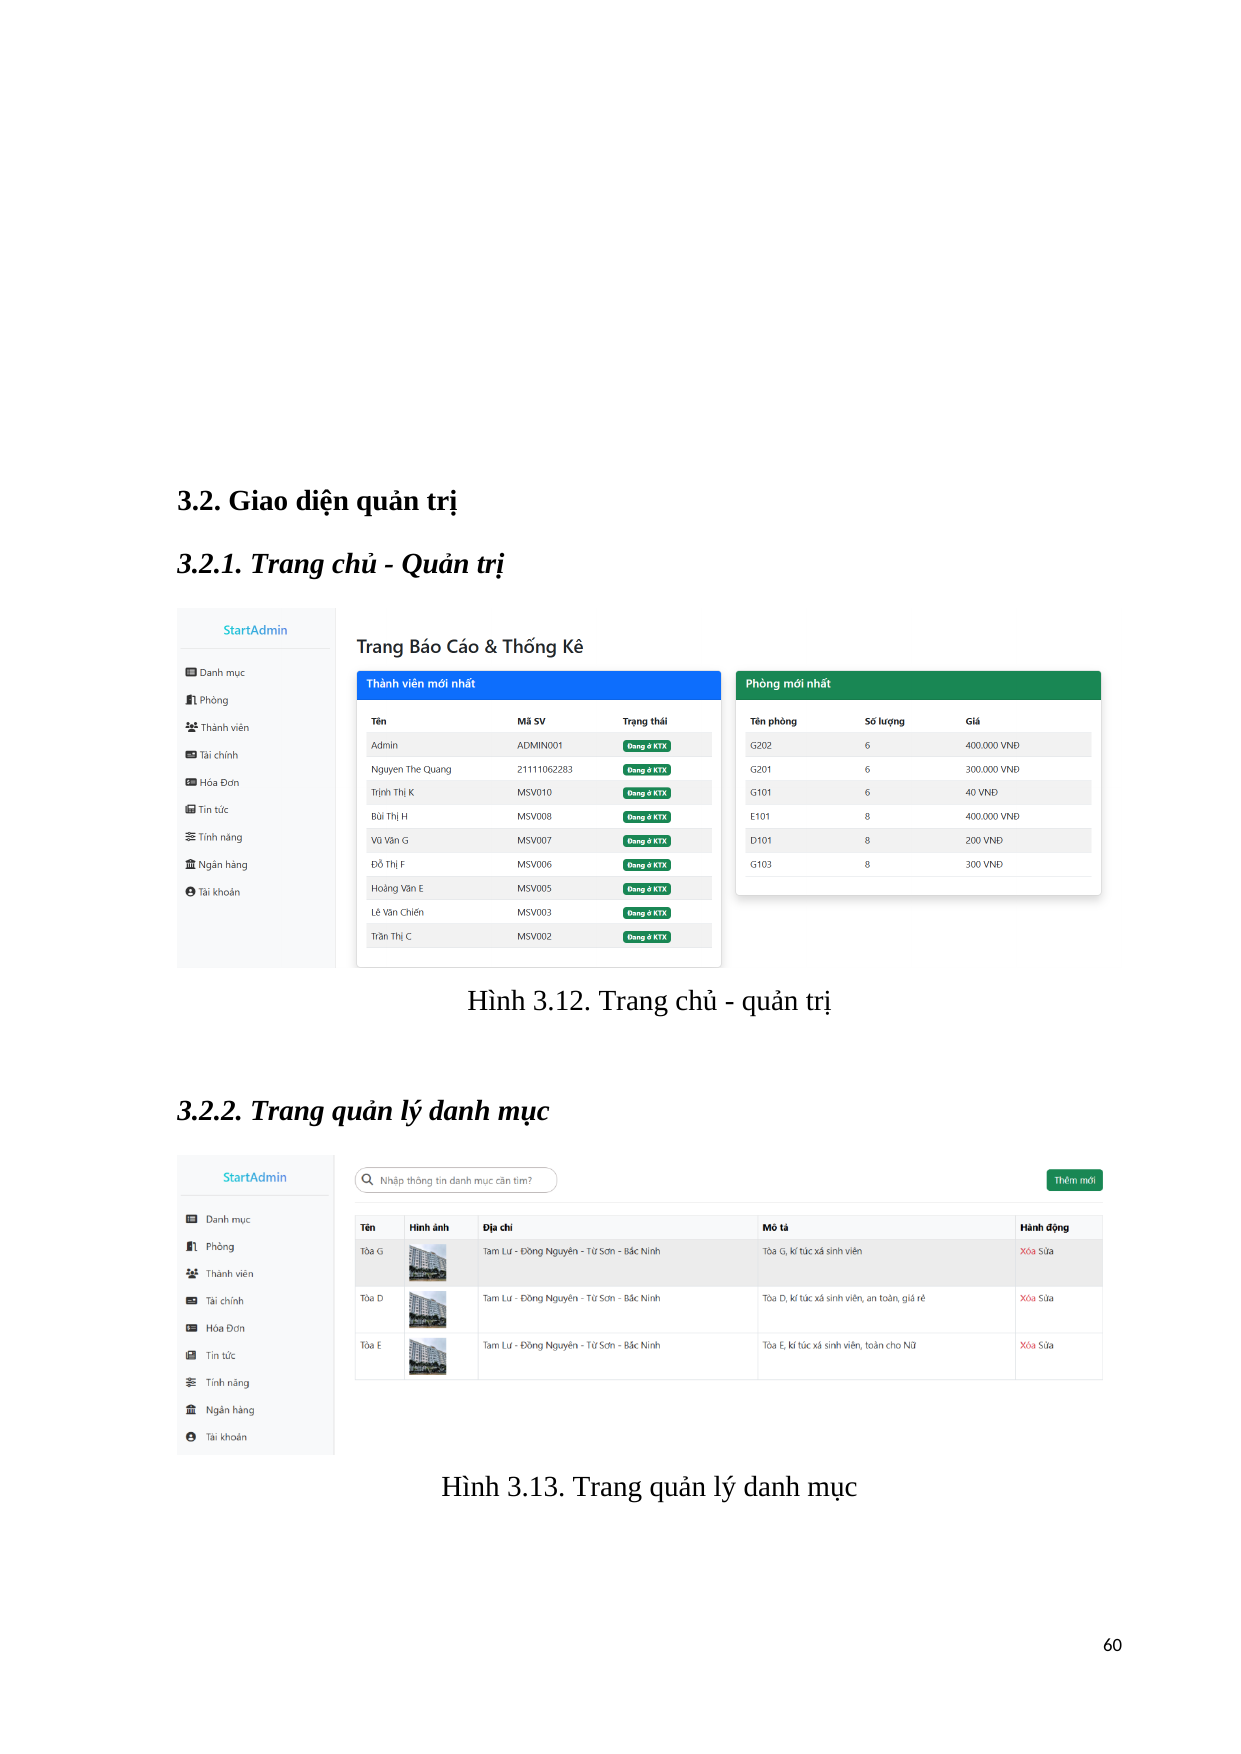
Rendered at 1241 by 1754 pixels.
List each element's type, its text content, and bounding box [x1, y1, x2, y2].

text Hình 3.13. Trang quản lý danh mục [177, 1469, 1122, 1503]
subtitle 3.2.2. Trang quản lý danh mục [177, 1093, 1122, 1126]
picture [177, 608, 1122, 968]
picture [177, 1155, 1122, 1455]
subtitle 3.2.1. Trang chủ - Quản trị [177, 546, 1122, 580]
text Hình 3.12. Trang chủ - quản trị [177, 983, 1122, 1016]
subtitle 3.2. Giao diện quản trị [177, 483, 1122, 517]
